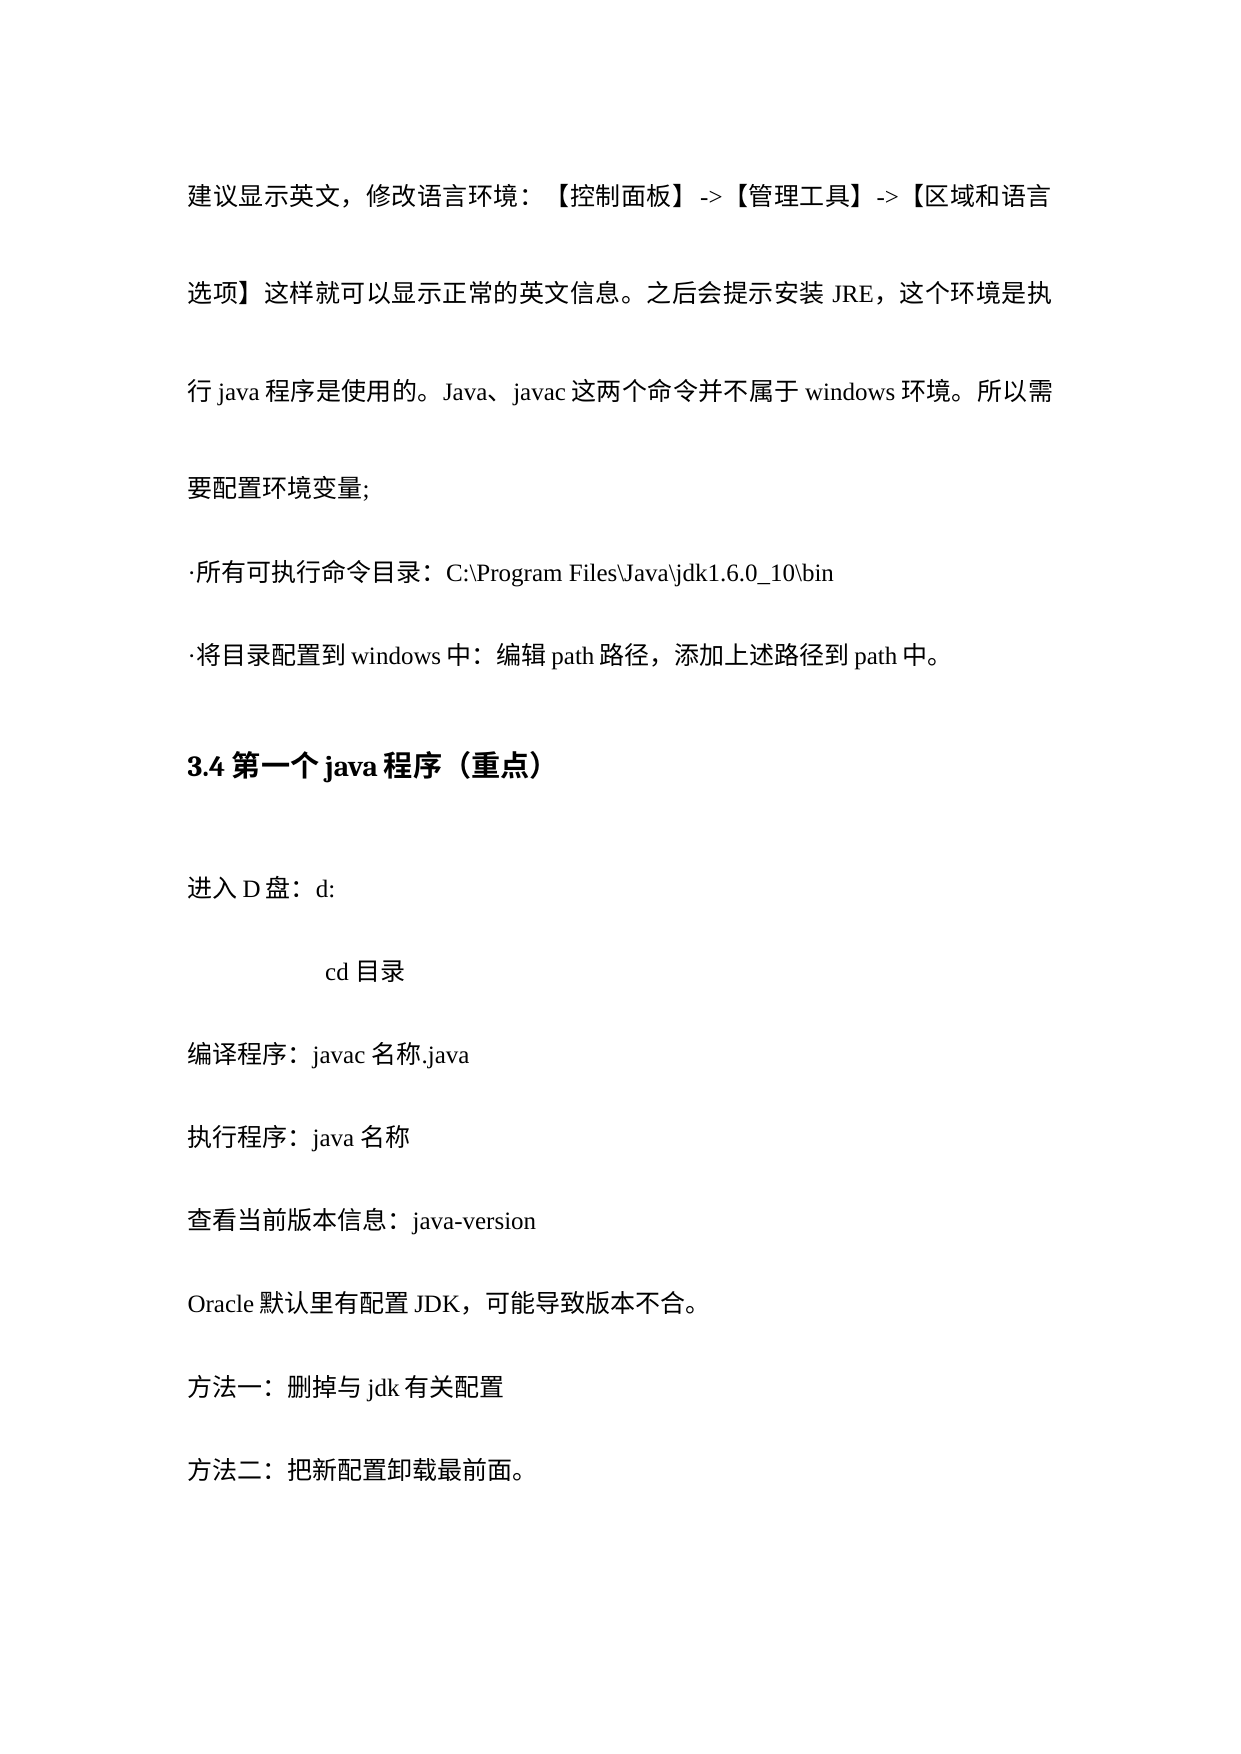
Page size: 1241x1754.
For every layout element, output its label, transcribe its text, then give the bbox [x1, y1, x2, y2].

text 方法一：删掉与jdk有关配置 [187, 1353, 1053, 1418]
text 编译程序：javac 名称.java [187, 1020, 1053, 1085]
text 方法二：把新配置卸载最前面。 [187, 1436, 1053, 1501]
text 进入D盘：d: [187, 854, 1053, 919]
text 查看当前版本信息：java-version [187, 1186, 1053, 1251]
text ·将目录配置到windows中：编辑path路径，添加上述路径到path中。 [187, 621, 1053, 686]
subtitle 3.4 第一个java程序（重点） [187, 731, 1053, 796]
text ·所有可执行命令目录：C:\Program Files\Java\jdk1.6.0_10\bin [187, 538, 1053, 603]
text cd 目录 [187, 937, 1053, 1002]
text Oracle默认里有配置JDK，可能导致版本不合。 [187, 1269, 1053, 1334]
text 执行程序：java 名称 [187, 1103, 1053, 1168]
text 建议显示英文，修改语言环境：【控制面板】->【管理工具】->【区域和语言选项】这样就可以显示正常的英文信息。之后会提示安装JRE，这个环境是执行java程序是使用的。Java、javac这两个命令并不属于windows环境。所以需要配置环境变量; [187, 162, 1053, 519]
